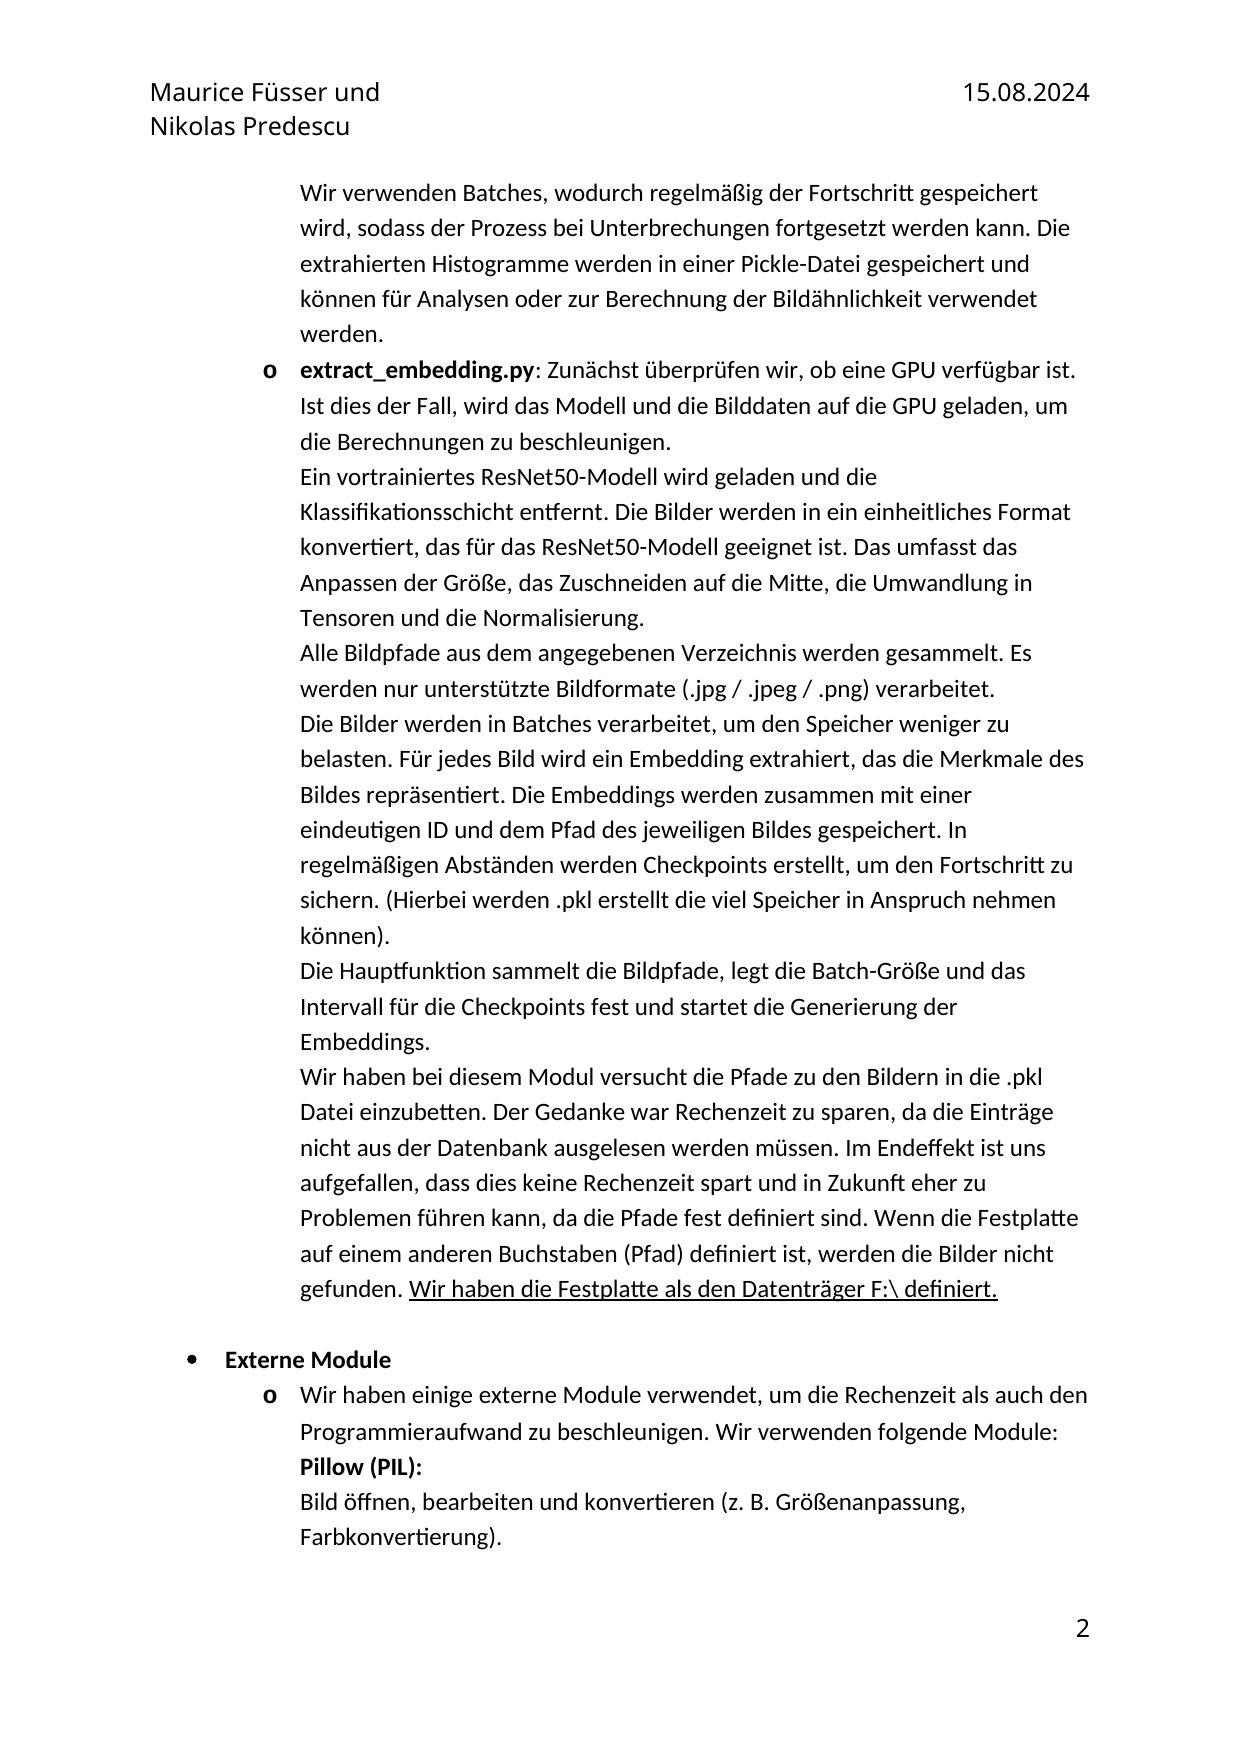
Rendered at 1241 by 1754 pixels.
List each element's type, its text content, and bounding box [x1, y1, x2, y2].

list Wir verwenden Batches, wodurch regelmäßig der Fortschritt gespeichert wird, sodass der Prozess bei Unterbrechungen fortgesetzt werden kann. Die extrahierten Histogramme werden in einer Pickle-Datei gespeichert und können für Analysen oder zur Berechnung der Bildähnlichkeit verwendet werden. [300, 177, 1090, 349]
list Pillow (PIL): [300, 1451, 1090, 1481]
list Wir haben bei diesem Modul versucht die Pfade zu den Bildern in die .pkl Datei einzubetten. Der Gedanke war Rechenzeit zu sparen, da die Einträge nicht aus der Datenbank ausgelesen werden müssen. Im Endeffekt ist uns aufgefallen, dass dies keine Rechenzeit spart und in Zukunft eher zu Problemen führen kann, da die Pfade fest definiert sind. Wenn die Festplatte auf einem anderen Buchstaben (Pfad) definiert ist, werden die Bilder nicht gefunden. Wir haben die Festplatte als den Datenträger F:\ definiert. [300, 1061, 1090, 1304]
list extract_embedding.py: Zunächst überprüfen wir, ob eine GPU verfügbar ist. Ist dies der Fall, wird das Modell und die Bilddaten auf die GPU geladen, um die Berechnungen zu beschleunigen. [262, 354, 1090, 456]
list Wir haben einige externe Module verwendet, um die Rechenzeit als auch den Programmieraufwand zu beschleunigen. Wir verwenden folgende Module: [262, 1379, 1090, 1446]
list Bild öffnen, bearbeiten und konvertieren (z. B. Größenanpassung, Farbkonvertierung). [300, 1486, 1090, 1552]
list Ein vortrainiertes ResNet50-Modell wird geladen und die Klassifikationsschicht entfernt. Die Bilder werden in ein einheitliches Format konvertiert, das für das ResNet50-Modell geeignet ist. Das umfasst das Anpassen der Größe, das Zuschneiden auf die Mitte, die Umwandlung in Tensoren und die Normalisierung. [300, 461, 1090, 633]
list Alle Bildpfade aus dem angegebenen Verzeichnis werden gesammelt. Es werden nur unterstützte Bildformate (.jpg / .jpeg / .png) verarbeitet. [300, 637, 1090, 703]
list Externe Module [187, 1344, 1090, 1374]
list Die Bilder werden in Batches verarbeitet, um den Speicher weniger zu belasten. Für jedes Bild wird ein Embedding extrahiert, das die Merkmale des Bildes repräsentiert. Die Embeddings werden zusammen mit einer eindeutigen ID und dem Pfad des jeweiligen Bildes gespeichert. In regelmäßigen Abständen werden Checkpoints erstellt, um den Fortschritt zu sichern. (Hierbei werden .pkl erstellt die viel Speicher in Anspruch nehmen können). [300, 708, 1090, 951]
list Die Hauptfunktion sammelt die Bildpfade, legt die Batch-Größe und das Intervall für die Checkpoints fest und startet die Generierung der Embeddings. [300, 955, 1090, 1056]
